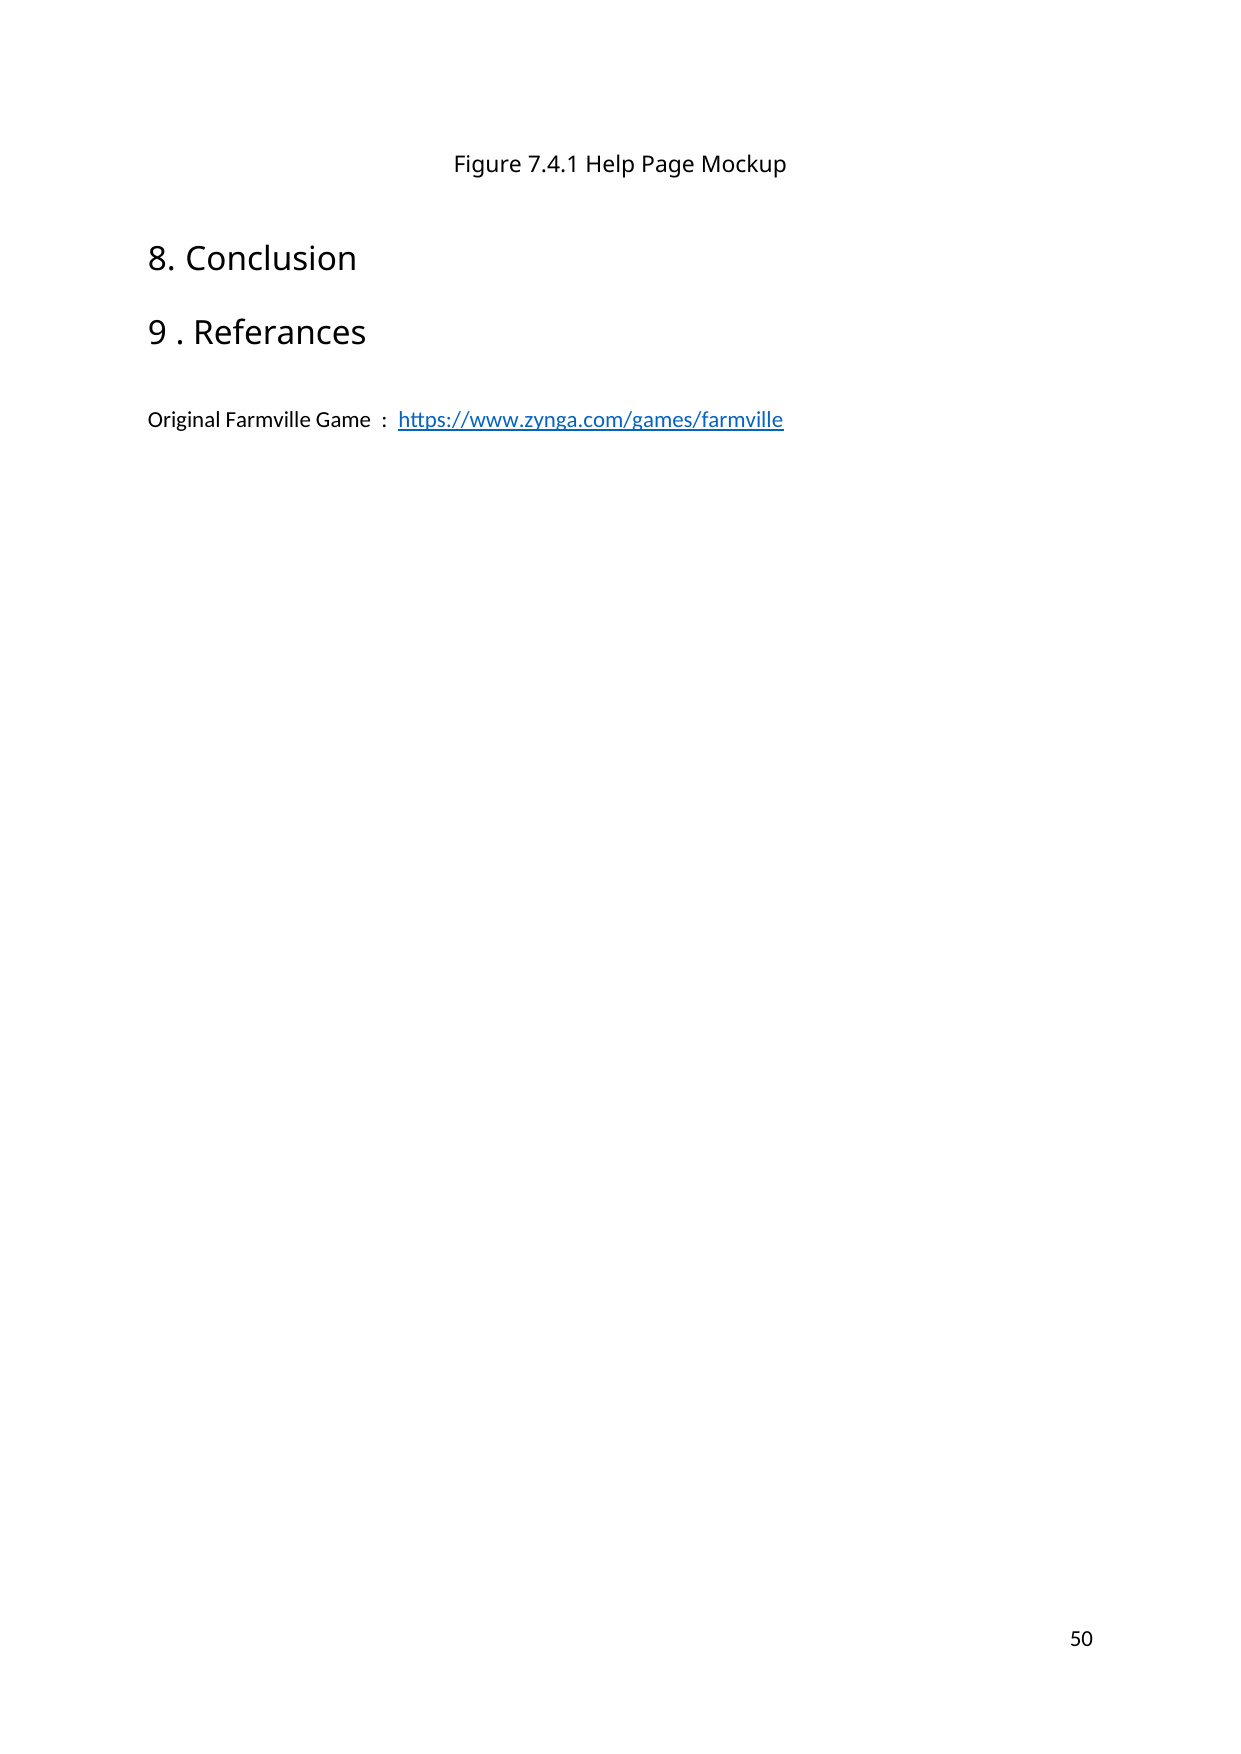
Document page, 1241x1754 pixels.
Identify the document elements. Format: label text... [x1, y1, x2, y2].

text Original Farmville Game : https://www.zynga.com/games/farmville [148, 405, 1093, 433]
text Figure 7.4.1 Help Page Mockup [148, 148, 1093, 179]
subtitle 9 . Referances [148, 309, 1093, 354]
subtitle Conclusion [148, 235, 1093, 281]
